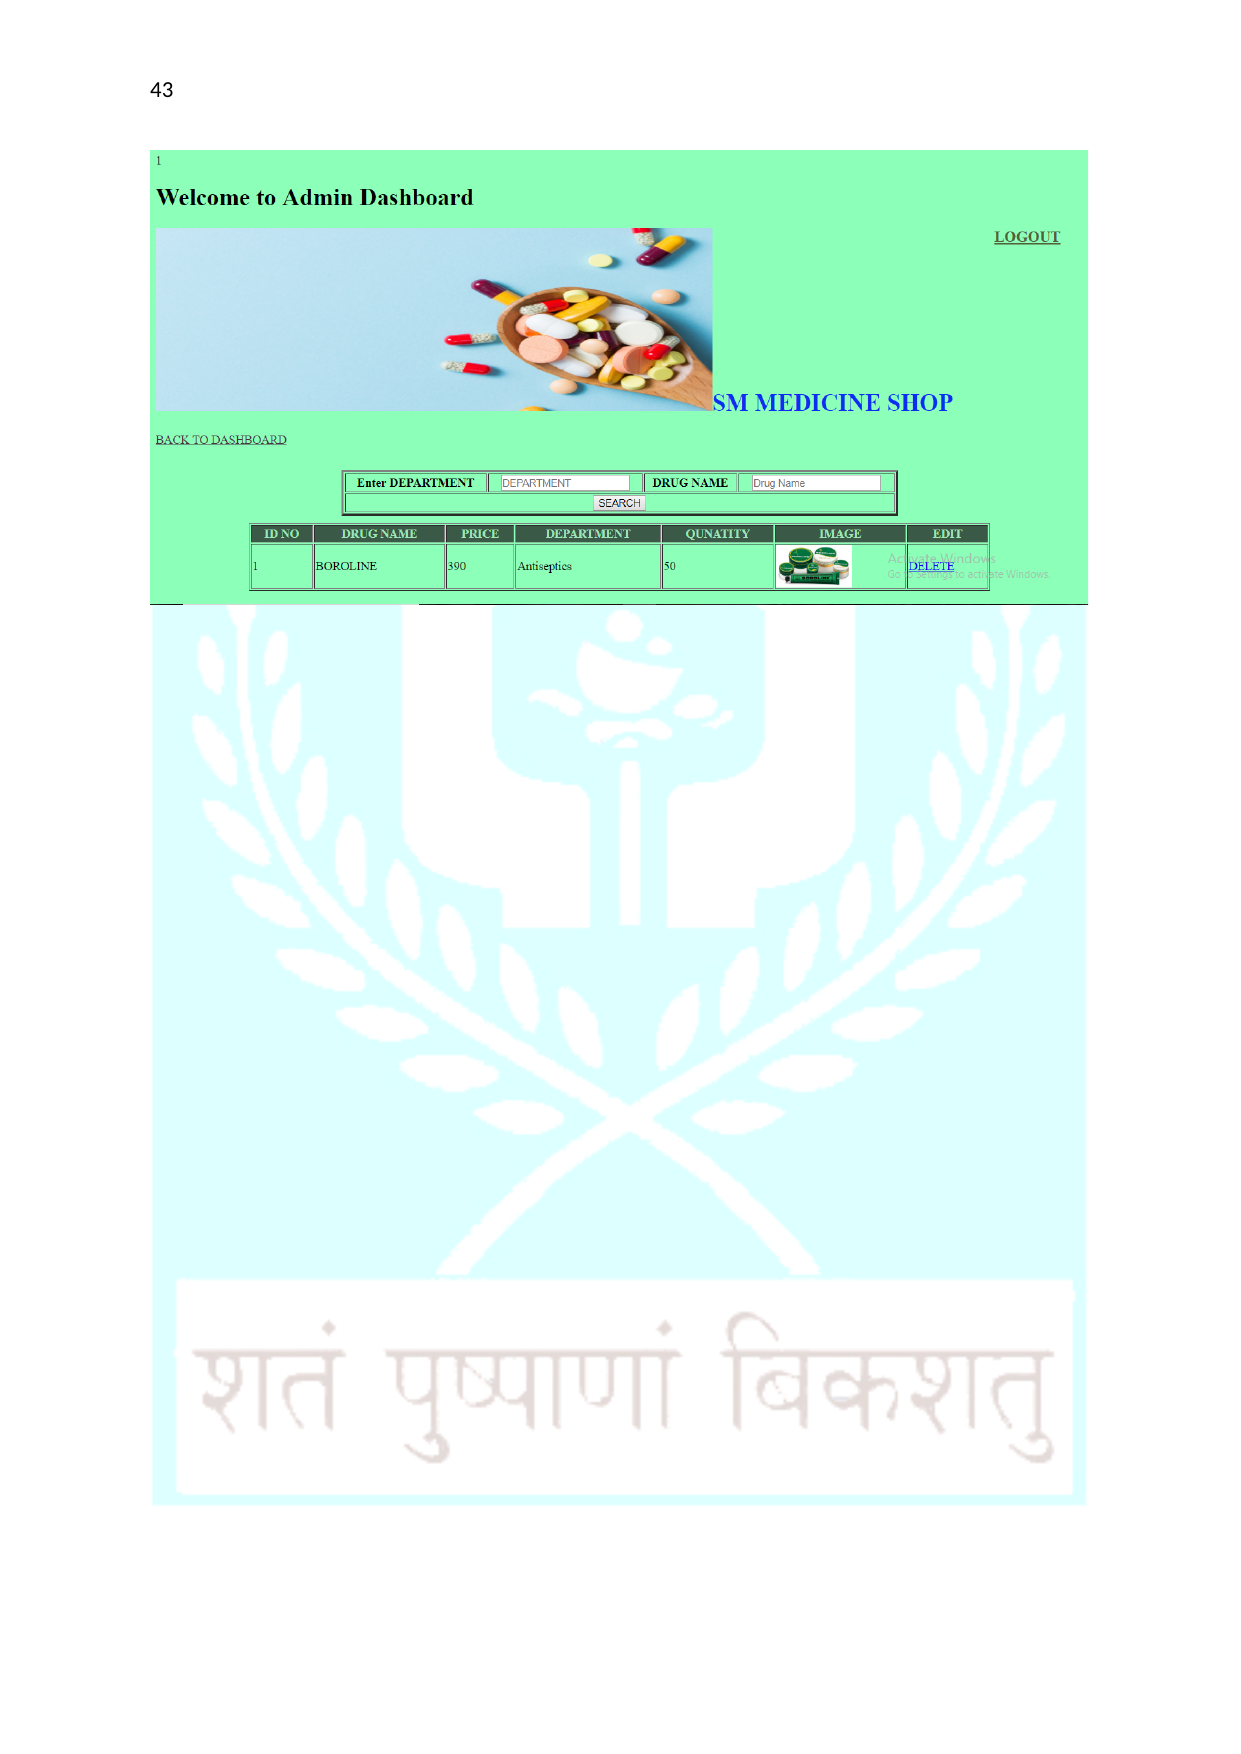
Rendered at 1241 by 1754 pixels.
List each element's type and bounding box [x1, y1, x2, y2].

picture [150, 150, 1089, 605]
